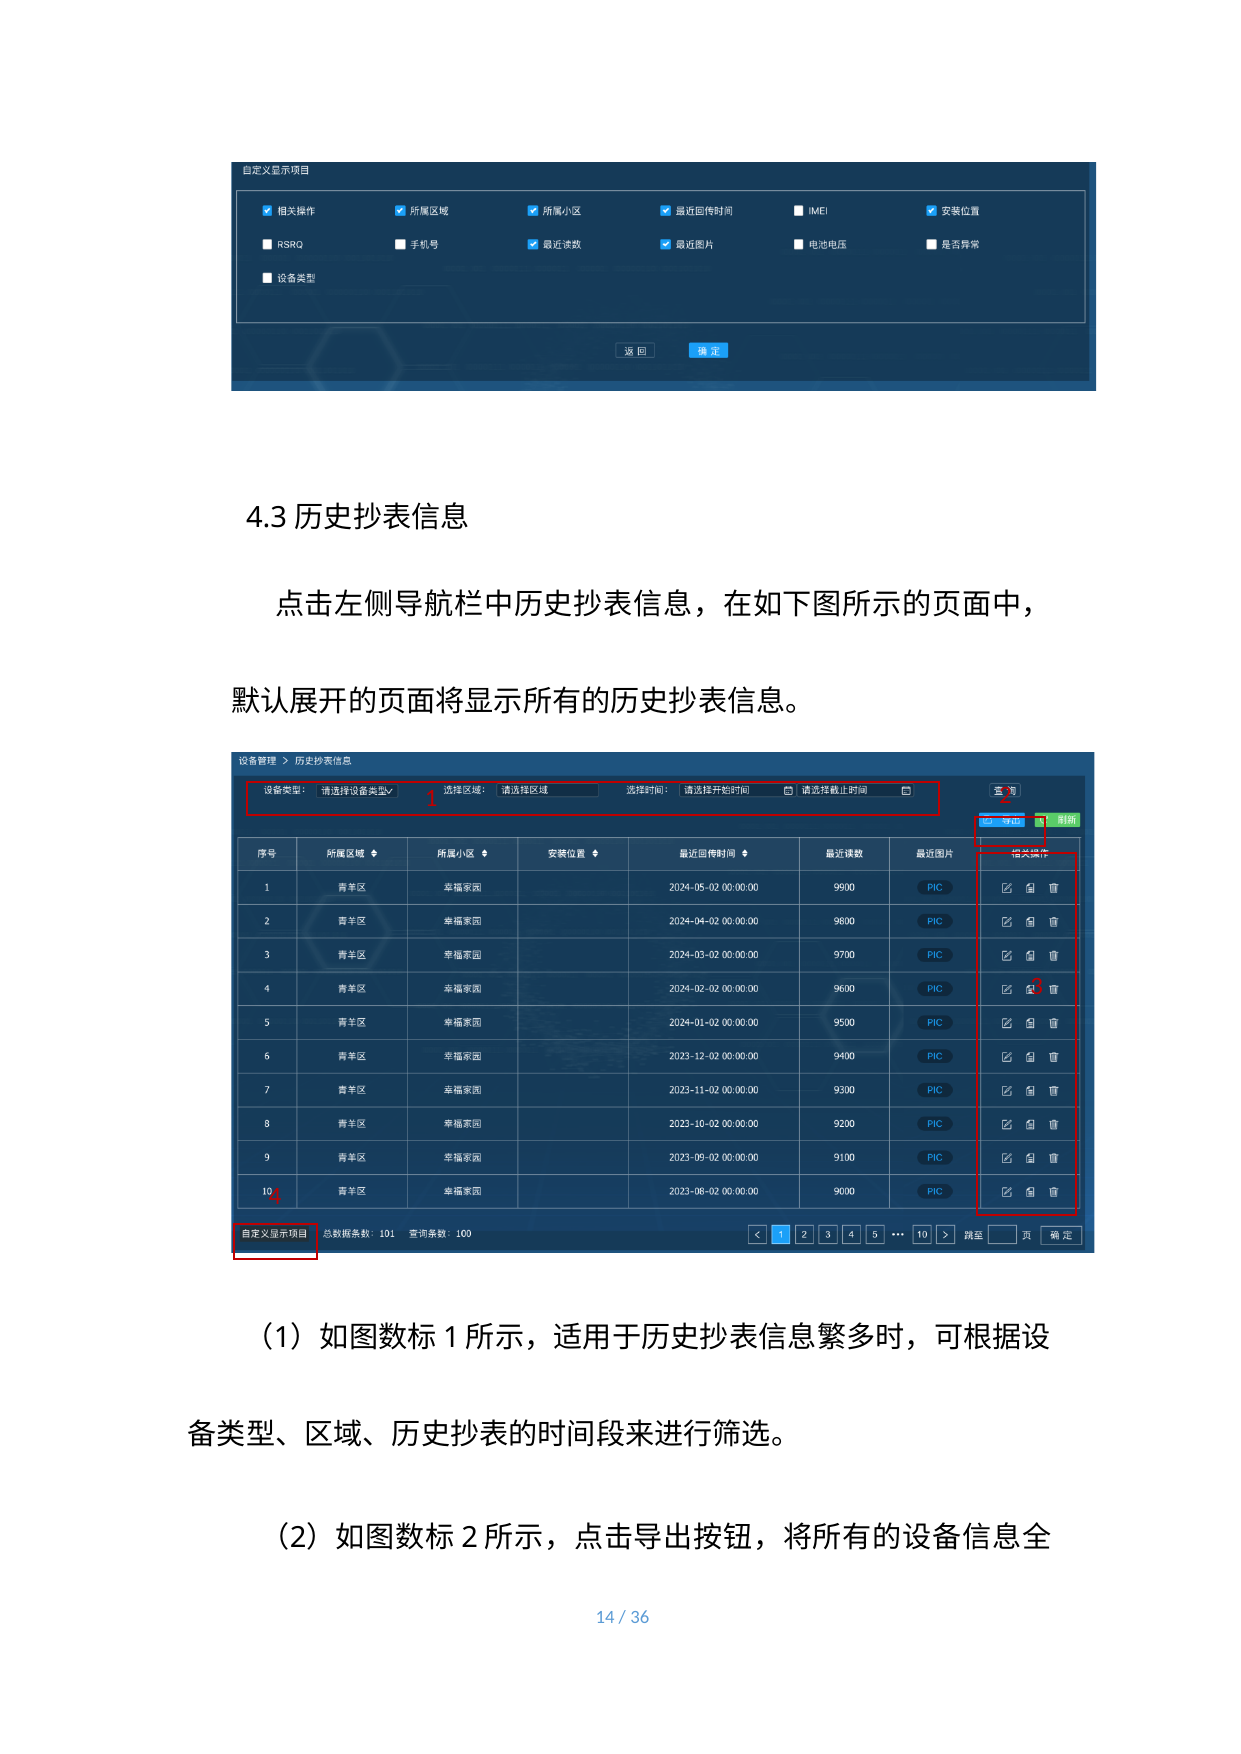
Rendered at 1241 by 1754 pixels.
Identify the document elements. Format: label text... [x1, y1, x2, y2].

picture [231, 162, 1097, 391]
picture [235, 1225, 316, 1253]
text 点击左侧导航栏中历史抄表信息，在如下图所示的页面中，默认展开的页面将显示所有的历史抄表信息。 [231, 569, 1053, 731]
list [187, 1502, 1053, 1567]
picture [231, 752, 1095, 1253]
text （1）如图数标1所示，适用于历史抄表信息繁多时，可根据设备类型、区域、历史抄表的时间段来进行筛选。 [187, 1302, 1053, 1464]
text 4.3 历史抄表信息 [187, 483, 1053, 548]
